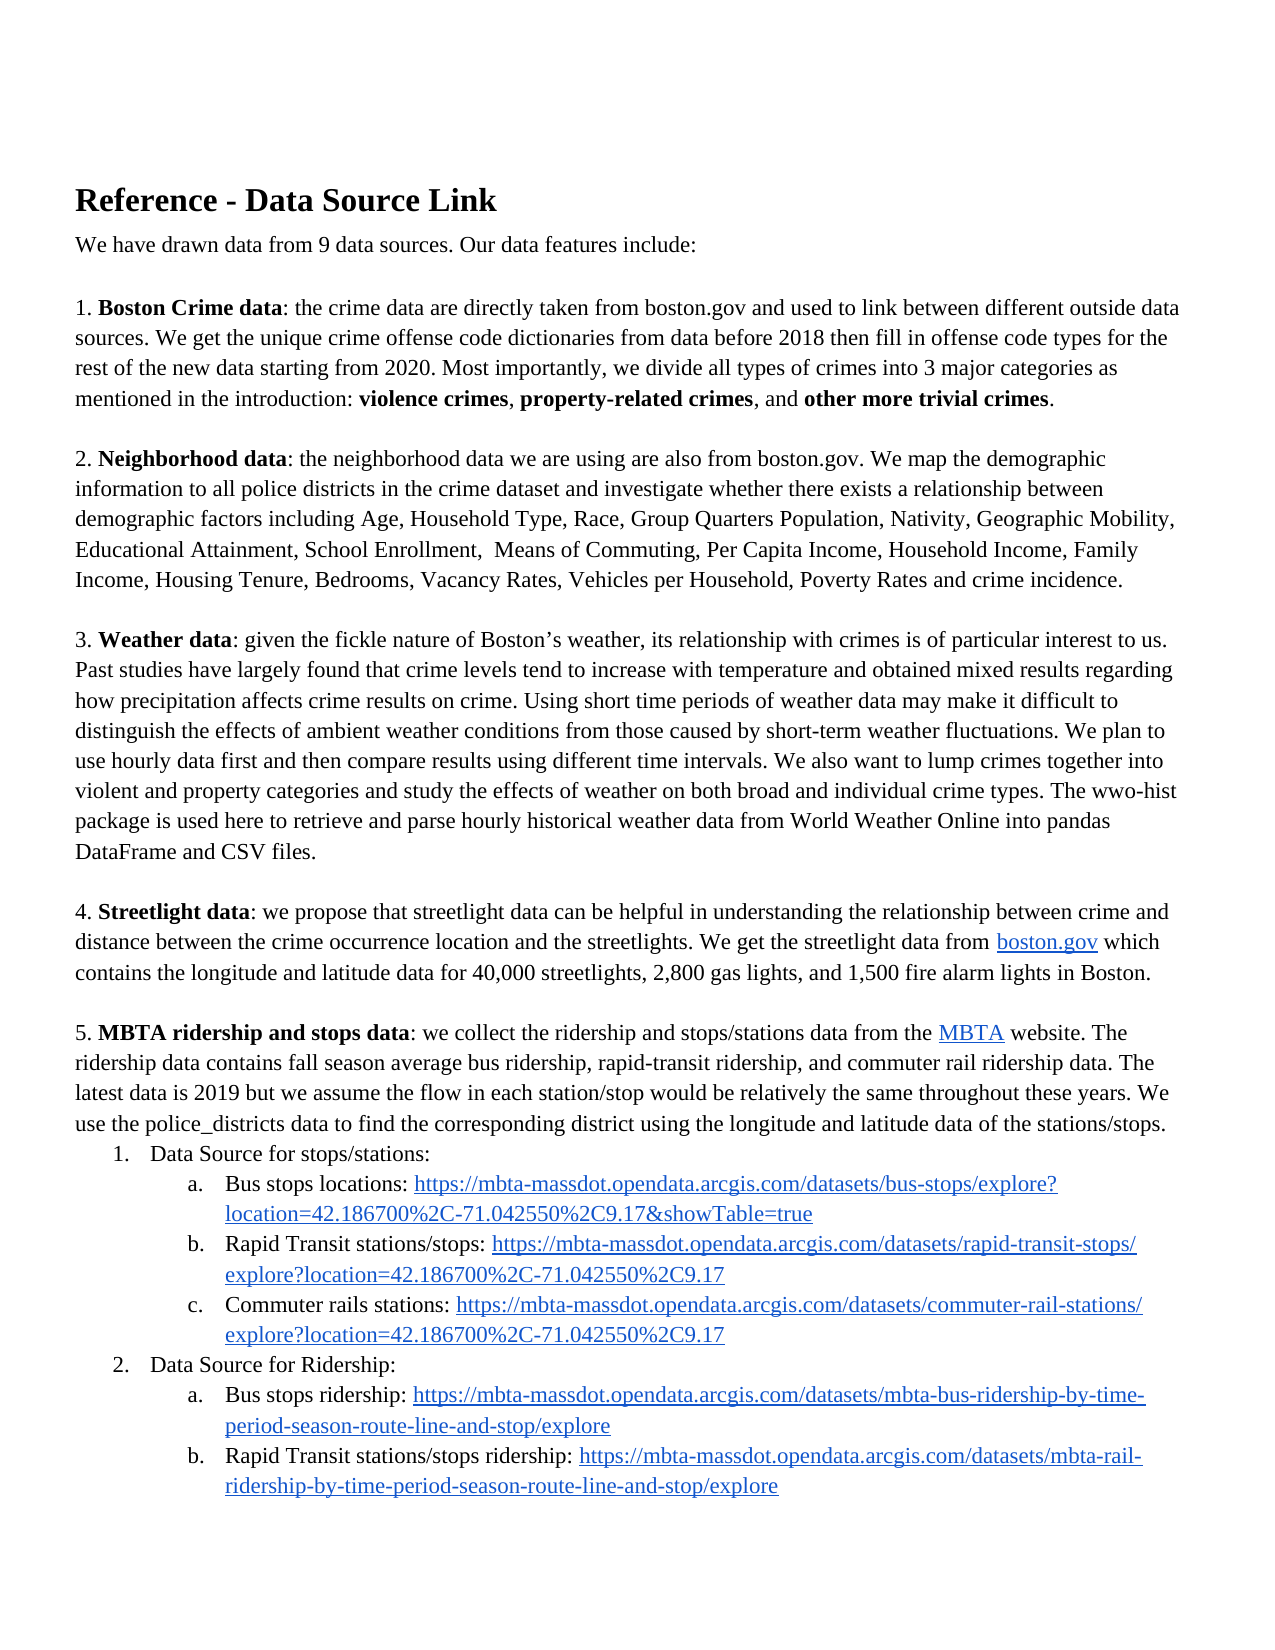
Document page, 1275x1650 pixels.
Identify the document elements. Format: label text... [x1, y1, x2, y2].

text We have drawn data from 9 data sources. Our data features include: [75, 231, 1200, 257]
list Rapid Transit stations/stops: https://mbta-massdot.opendata.arcgis.com/datasets/rapid-transit-stops/explore?location=42.186700%2C-71.042550%2C9.17 [187, 1230, 1200, 1287]
text 3. Weather data: given the fickle nature of Boston’s weather, its relationship with crimes is of particular interest to us. Past studies have largely found that crime levels tend to increase with temperature and obtained mixed results regarding how precipitation affects crime results on crime. Using short time periods of weather data may make it difficult to distinguish the effects of ambient weather conditions from those caused by short-term weather fluctuations. We plan to use hourly data first and then compare results using different time intervals. We also want to lump crimes together into violent and property categories and study the effects of weather on both broad and individual crime types. The wwo-hist package is used here to retrieve and parse hourly historical weather data from World Weather Online into pandas DataFrame and CSV files. [75, 626, 1200, 864]
list Data Source for stops/stations: [112, 1140, 1200, 1166]
list Commuter rails stations: https://mbta-massdot.opendata.arcgis.com/datasets/commuter-rail-stations/explore?location=42.186700%2C-71.042550%2C9.17 [187, 1291, 1200, 1347]
list Rapid Transit stations/stops ridership: https://mbta-massdot.opendata.arcgis.com/datasets/mbta-rail-ridership-by-time-period-season-route-line-and-stop/explore [187, 1442, 1200, 1498]
list Data Source for Ridership: [112, 1351, 1200, 1378]
text 1. Boston Crime data: the crime data are directly taken from boston.gov and used to link between different outside data sources. We get the unique crime offense code dictionaries from data before 2018 then fill in offense code types for the rest of the new data starting from 2020. Most importantly, we divide all types of crimes into 3 major categories as mentioned in the introduction: violence crimes, property-related crimes, and other more trivial crimes. [75, 294, 1200, 411]
text 2. Neighborhood data: the neighborhood data we are using are also from boston.gov. We map the demographic information to all police districts in the crime dataset and investigate whether there exists a relationship between demographic factors including Age, Household Type, Race, Group Quarters Population, Nativity, Geographic Mobility, Educational Attainment, School Enrollment, Means of Commuting, Per Capita Income, Household Income, Family Income, Housing Tenure, Bedrooms, Vacancy Rates, Vehicles per Household, Poverty Rates and crime incidence. [75, 445, 1200, 592]
list Bus stops locations: https://mbta-massdot.opendata.arcgis.com/datasets/bus-stops/explore?location=42.186700%2C-71.042550%2C9.17&showTable=true [187, 1170, 1200, 1227]
text 4. Streetlight data: we propose that streetlight data can be helpful in understanding the relationship between crime and distance between the crime occurrence location and the streetlights. We get the streetlight data from boston.gov which contains the longitude and latitude data for 40,000 streetlights, 2,800 gas lights, and 1,500 fire alarm lights in Boston. [75, 898, 1200, 985]
text 5. MBTA ridership and stops data: we collect the ridership and stops/stations data from the MBTA website. The ridership data contains fall season average bus ridership, rapid-transit ridership, and commuter rail ridership data. The latest data is 2019 but we assume the flow in each station/stop would be relatively the same throughout these years. We use the police_districts data to find the corresponding district using the longitude and latitude data of the stations/stops. [75, 1019, 1200, 1136]
subtitle Reference - Data Source Link [75, 180, 1200, 218]
list Bus stops ridership: https://mbta-massdot.opendata.arcgis.com/datasets/mbta-bus-ridership-by-time-period-season-route-line-and-stop/explore [187, 1381, 1200, 1438]
